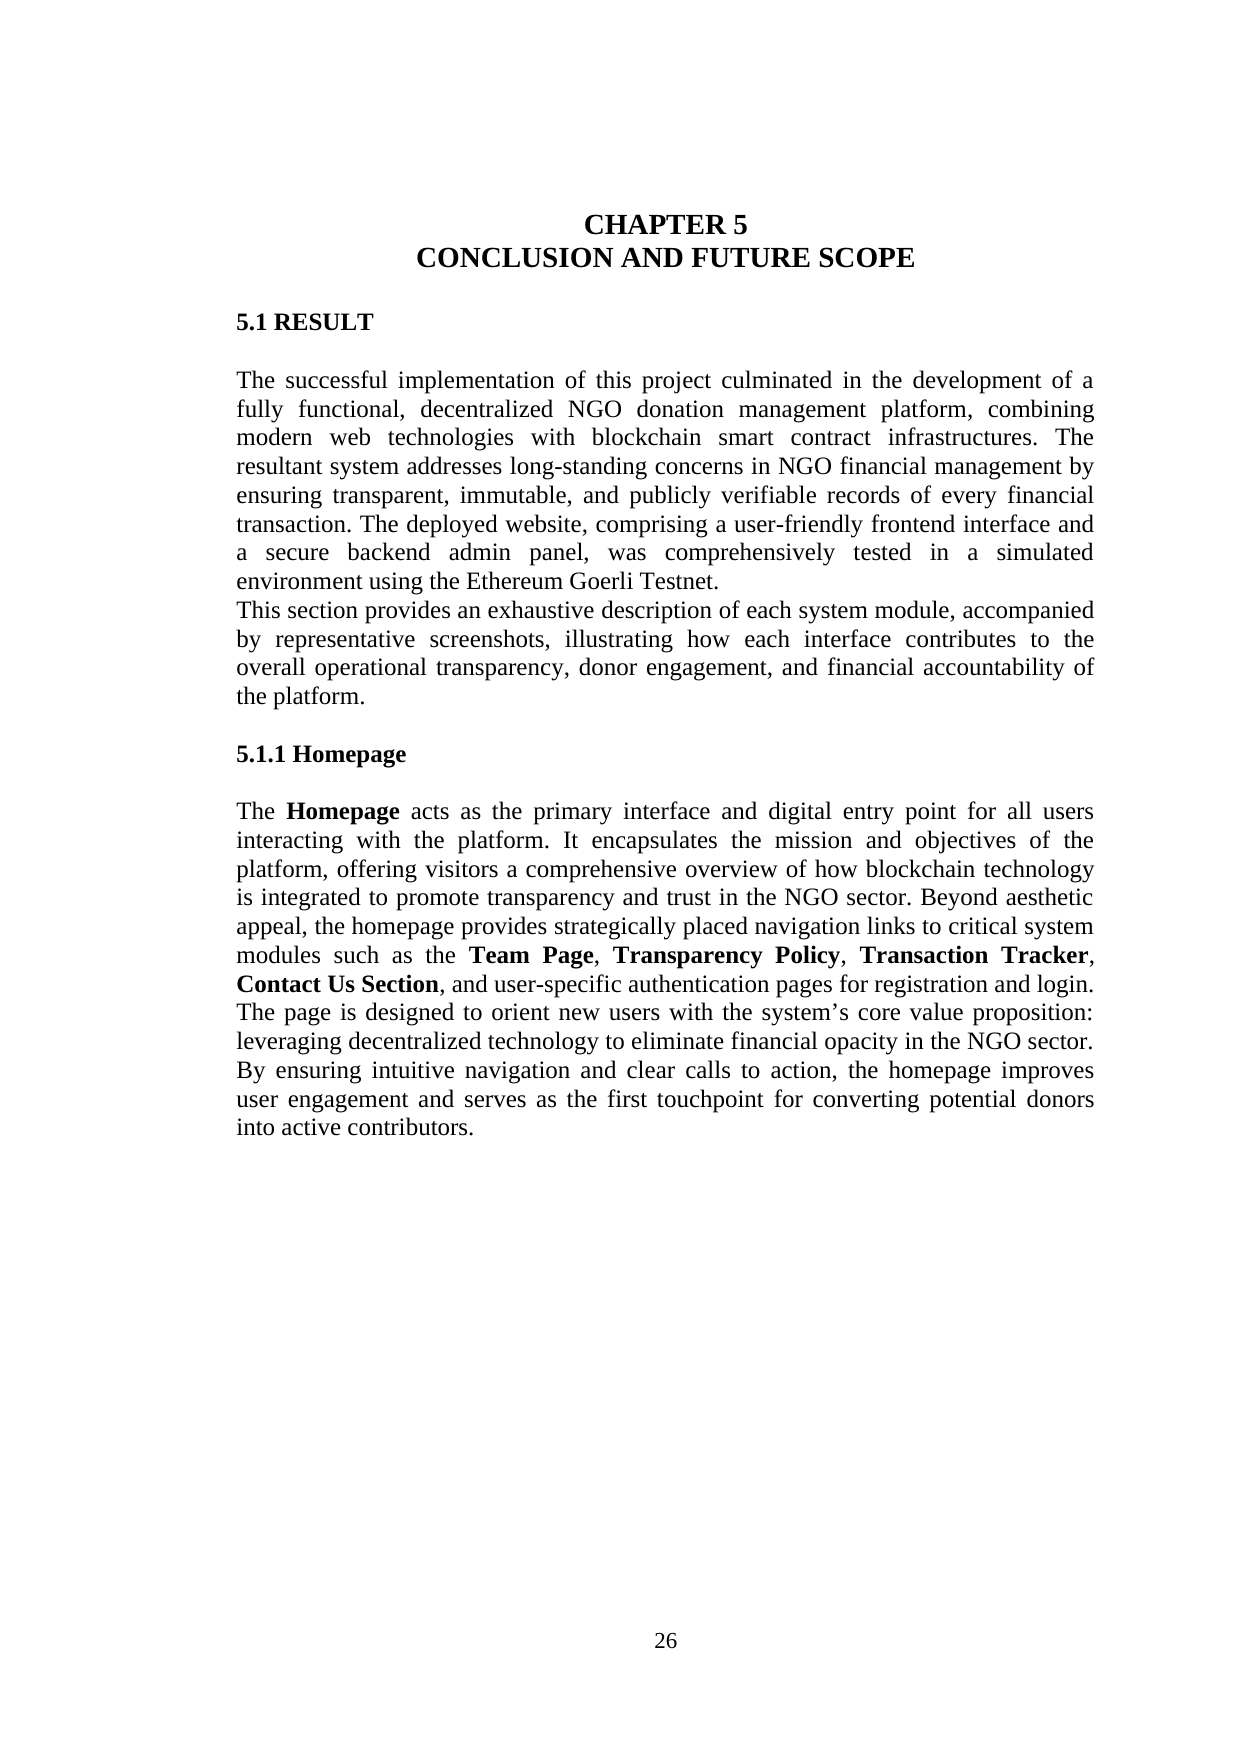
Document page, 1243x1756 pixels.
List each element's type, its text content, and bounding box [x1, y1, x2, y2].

text The Homepage acts as the primary interface and digital entry point for all users interacting with the platform. It encapsulates the mission and objectives of the platform, offering visitors a comprehensive overview of how blockchain technology is integrated to promote transparency and trust in the NGO sector. Beyond aesthetic appeal, the homepage provides strategically placed navigation links to critical system modules such as the Team Page, Transparency Policy, Transaction Tracker, Contact Us Section, and user-specific authentication pages for registration and login. [236, 796, 1095, 997]
text The successful implementation of this project culminated in the development of a fully functional, decentralized NGO donation management platform, combining modern web technologies with blockchain smart contract infrastructures. The resultant system addresses long-standing concerns in NGO financial management by ensuring transparent, immutable, and publicly verifiable records of every financial transaction. The deployed website, comprising a user-friendly frontend interface and a secure backend admin panel, was comprehensively tested in a simulated environment using the Ethereum Goerli Testnet. [236, 365, 1095, 595]
text This section provides an exhaustive description of each system module, accompanied by representative screenshots, illustrating how each interface contributes to the overall operational transparency, donor engagement, and financial accountability of the platform. [236, 595, 1095, 710]
text The page is designed to orient new users with the system’s core value proposition: leveraging decentralized technology to eliminate financial opacity in the NGO sector. By ensuring intuitive navigation and clear calls to action, the homepage improves user engagement and serves as the first touchpoint for converting potential donors into active contributors. [236, 997, 1095, 1141]
text 5.1 RESULT [236, 307, 1095, 336]
text CONCLUSION AND FUTURE SCOPE [236, 240, 1095, 274]
text 5.1.1 Homepage [236, 739, 1095, 767]
text CHAPTER 5 [236, 207, 1095, 240]
